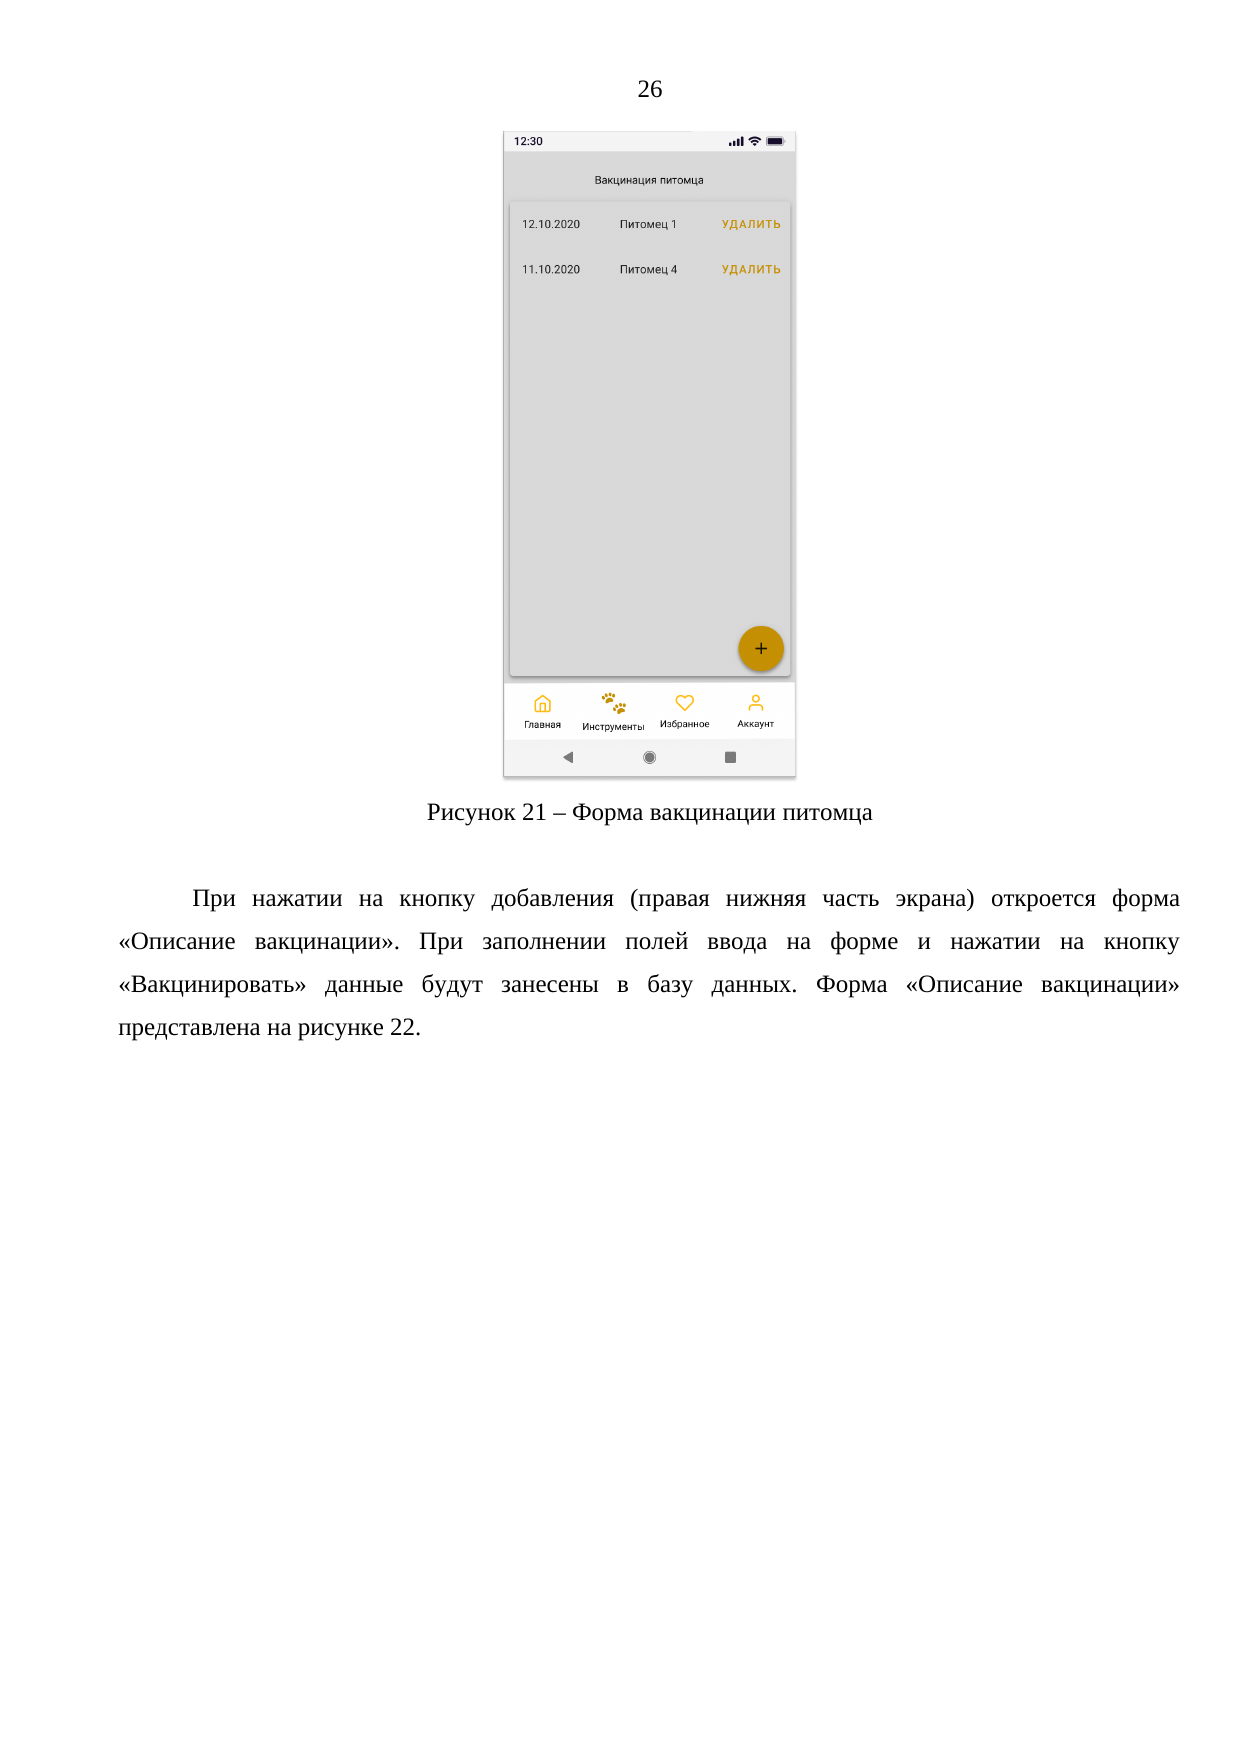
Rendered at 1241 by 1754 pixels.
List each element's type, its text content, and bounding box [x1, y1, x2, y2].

text При нажатии на кнопку добавления (правая нижняя часть экрана) откроется форма «Описание вакцинации». При заполнении полей ввода на форме и нажатии на кнопку «Вакцинировать» данные будут занесены в базу данных. Форма «Описание вакцинации» представлена на рисунке 22. [118, 883, 1181, 1041]
picture [500, 131, 799, 783]
text Рисунок 21 – Форма вакцинации питомца [118, 797, 1181, 825]
